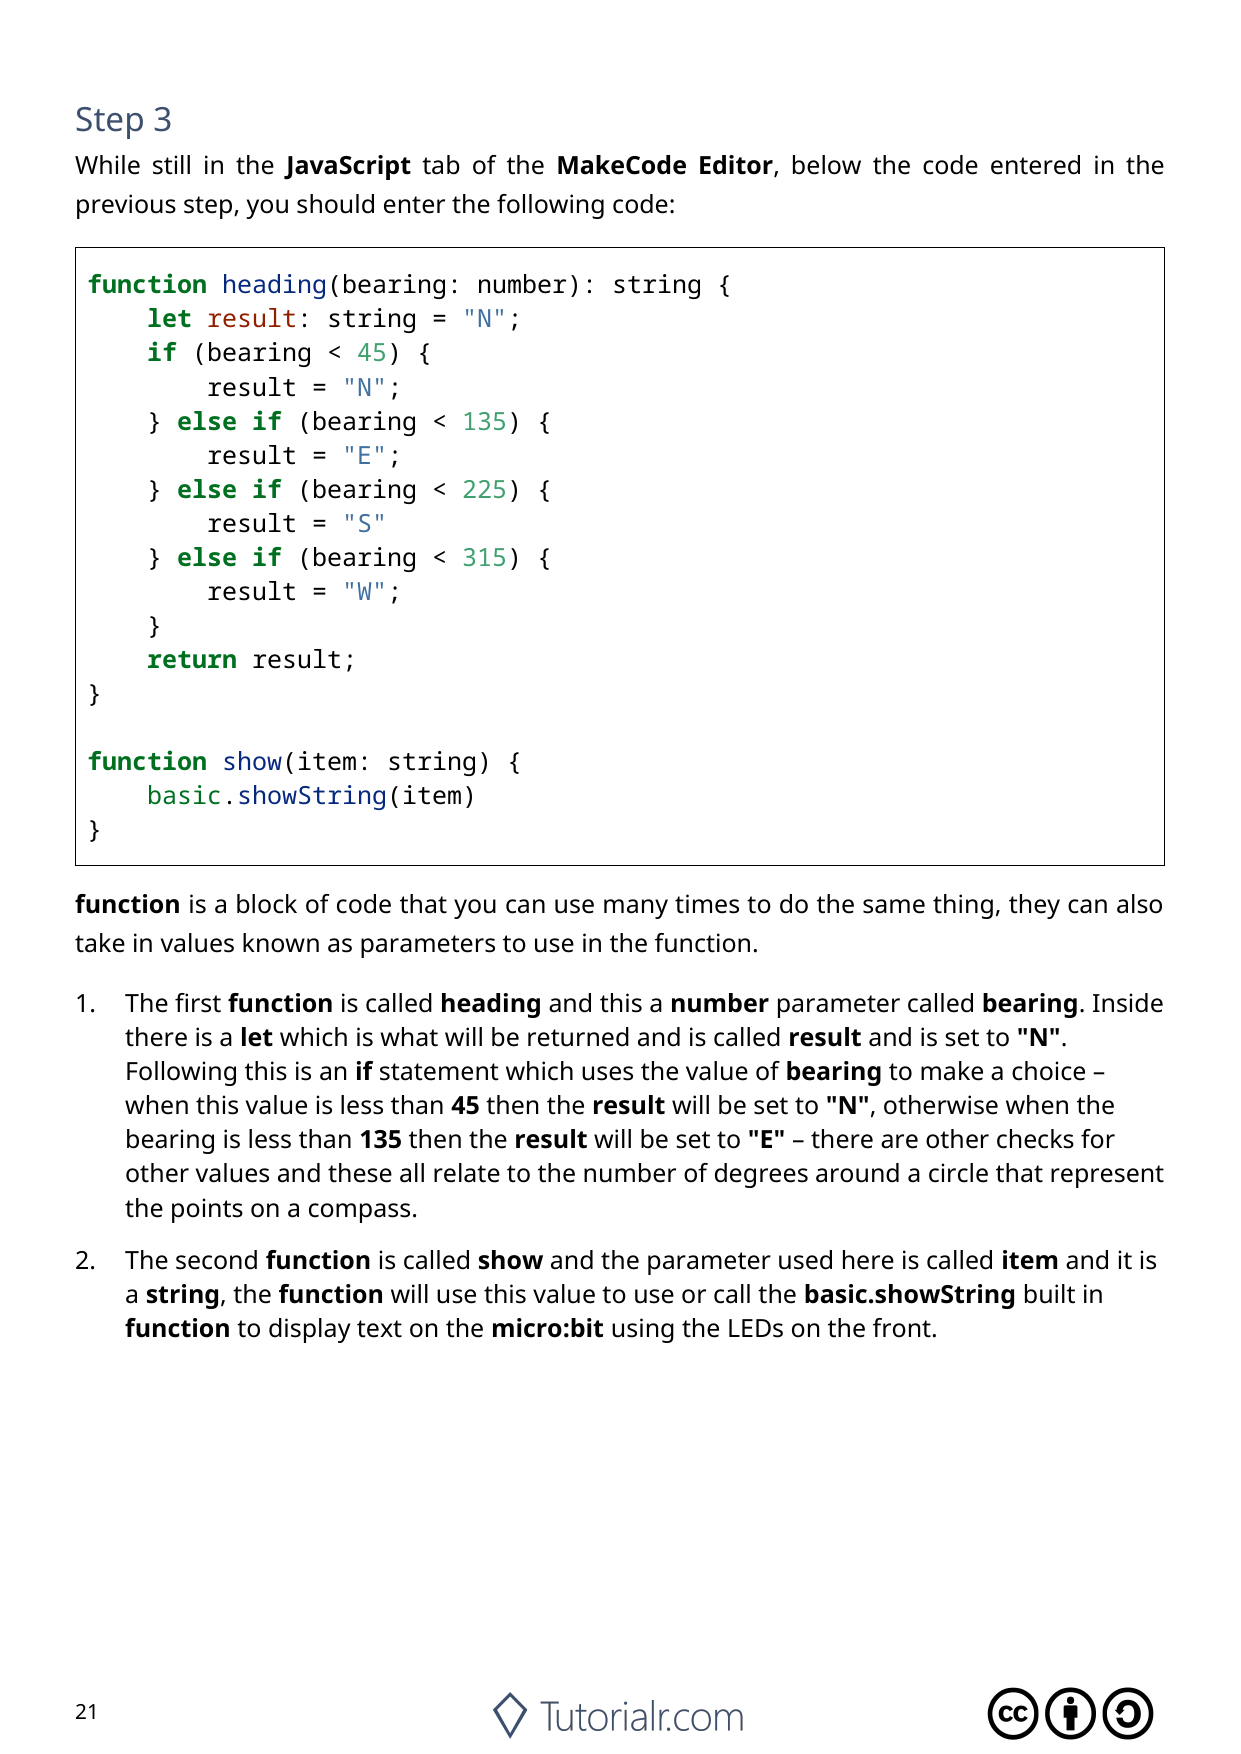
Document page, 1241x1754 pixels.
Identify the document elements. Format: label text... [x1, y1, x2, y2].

list The second function is called show and the parameter used here is called item and it is a string, the function will use this value to use or call the basic.showString built in function to display text on the micro:bit using the LEDs on the front. [75, 1243, 1165, 1345]
list The first function is called heading and this a number parameter called bearing. Inside there is a let which is what will be returned and is called result and is set to "N". Following this is an if statement which uses the value of bearing to make a choice – when this value is less than 45 then the result will be set to "N", otherwise when the bearing is less than 135 then the result will be set to "E" – there are other checks for other values and these all relate to the number of degrees around a circle that represent the points on a compass. [75, 986, 1165, 1224]
picture [487, 1692, 753, 1739]
picture [975, 1682, 1166, 1746]
text While still in the JavaScript tab of the MakeCode Editor, below the code entered in the previous step, you should enter the following code: [75, 148, 1165, 221]
subtitle Step 3 [75, 96, 1165, 141]
table_header function heading(bearing: number): string { let result: string = "N"; if (bearing < 45) { result = "N"; } else if (bearing < 135) { result = "E"; } else if (bearing < 225) { result = "S" } else if (bearing < 315) { result = "W"; } return result; } function show(item: string) { basic.showString(item) } [76, 248, 1164, 865]
text function is a block of code that you can use many times to do the same thing, they can also take in values known as parameters to use in the function. [75, 887, 1165, 960]
